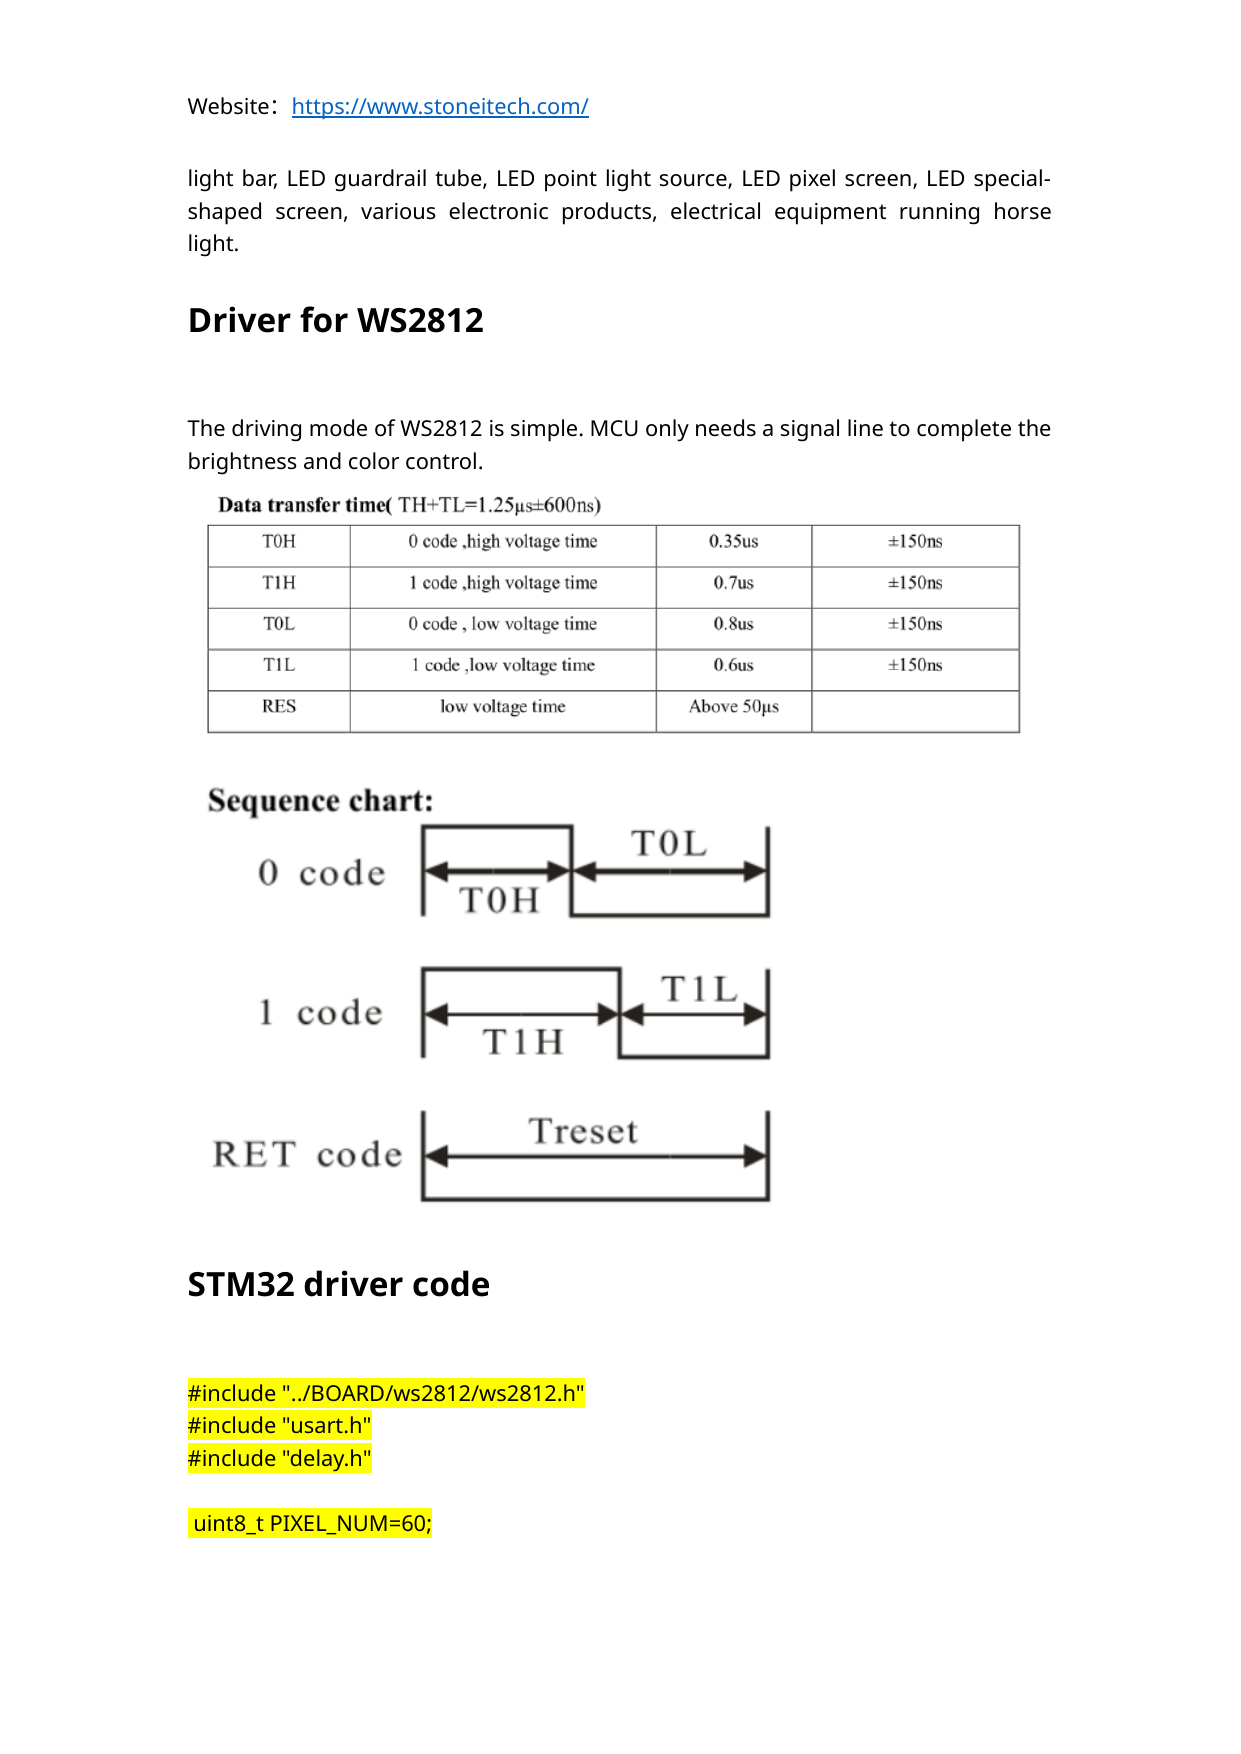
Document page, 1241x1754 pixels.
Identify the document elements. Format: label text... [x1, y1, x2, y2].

subtitle Driver for WS2812 [187, 287, 1053, 352]
text The driving mode of WS2812 is simple. MCU only needs a signal line to complete the brightness and color control. [187, 412, 1053, 476]
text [187, 162, 1053, 259]
text #include "usart.h" [187, 1409, 1053, 1442]
subtitle STM32 driver code [187, 1251, 1053, 1316]
picture [187, 769, 1053, 1223]
text #include "../BOARD/ws2812/ws2812.h" [187, 1377, 1053, 1409]
picture [187, 476, 1053, 748]
text #include "delay.h" [187, 1442, 1053, 1474]
text uint8_t PIXEL_NUM=60; [187, 1507, 1053, 1539]
